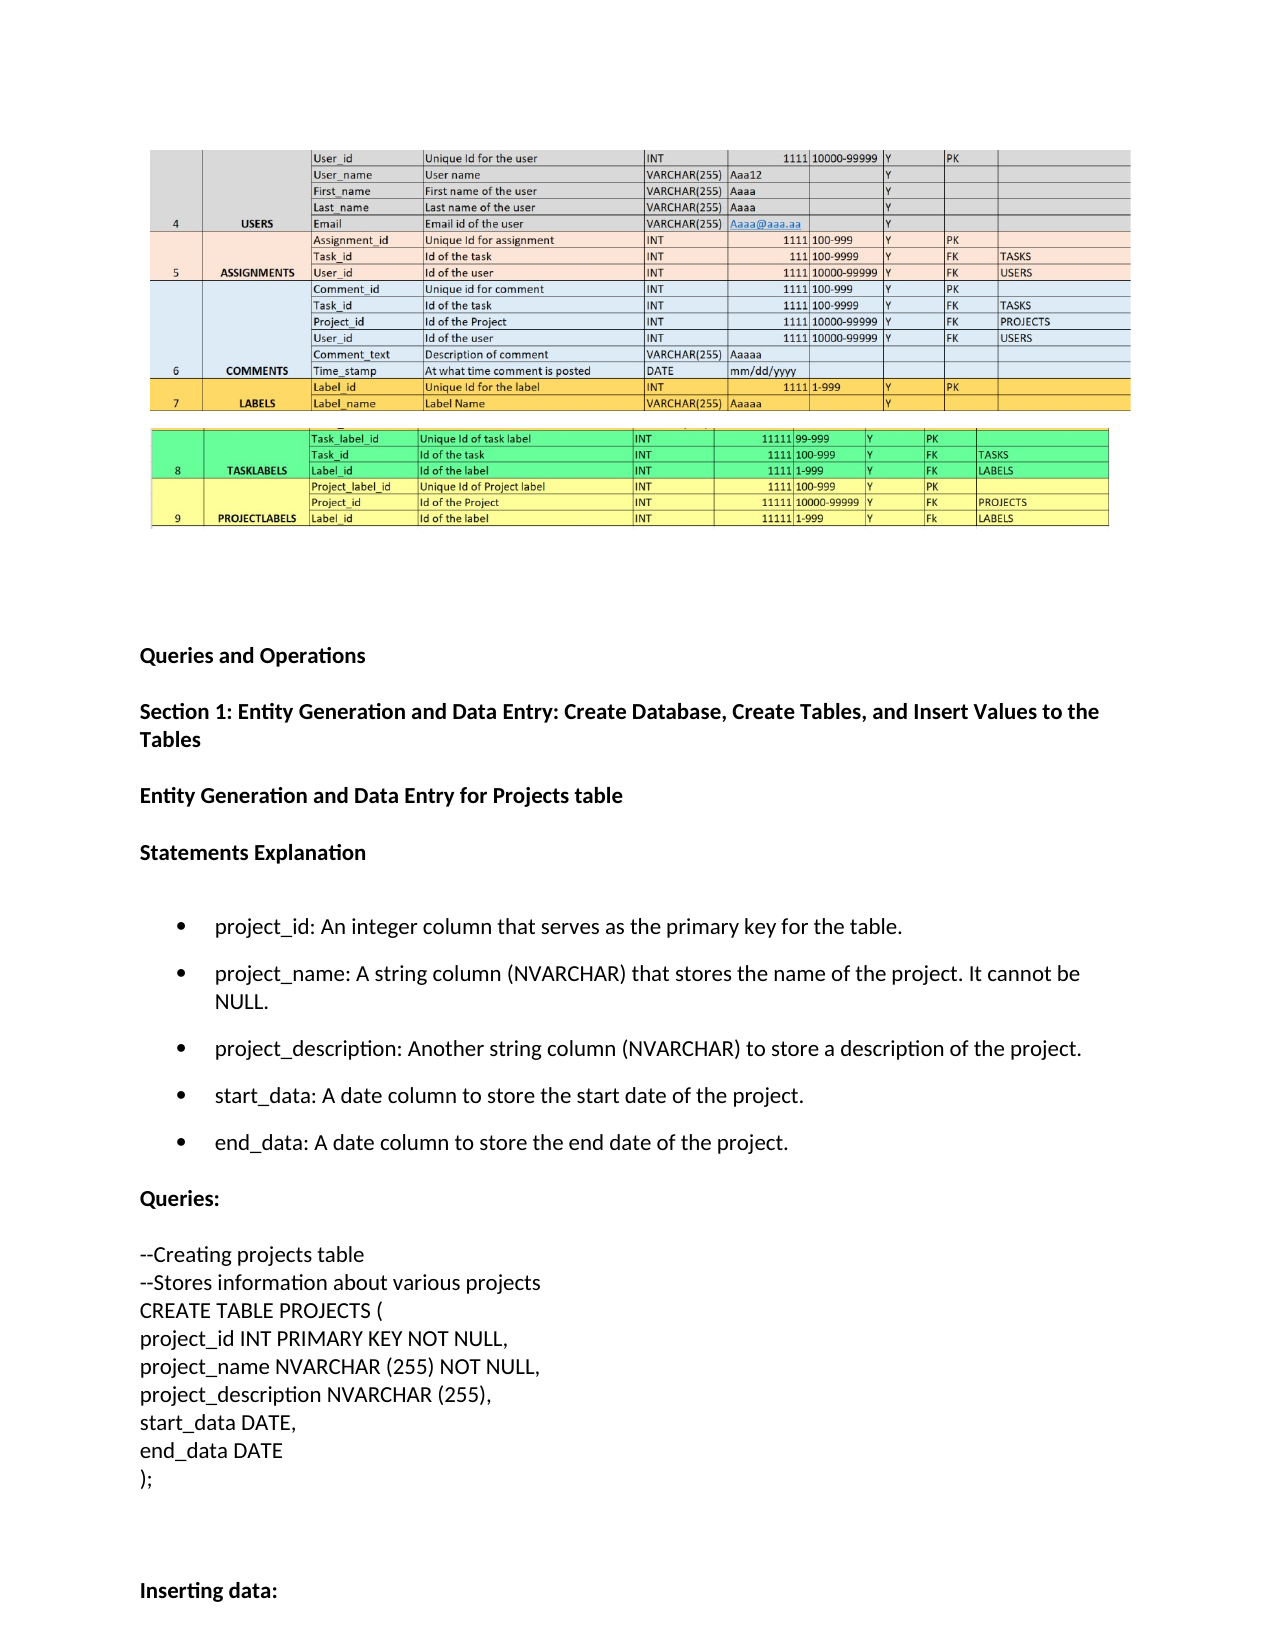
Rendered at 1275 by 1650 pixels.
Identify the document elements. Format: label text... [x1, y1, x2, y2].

text Entity Generation and Data Entry for Projects table [139, 782, 1135, 809]
text project_name NVARCHAR (255) NOT NULL, [139, 1352, 1135, 1380]
text CREATE TABLE PROJECTS ( [139, 1296, 1135, 1324]
text Section 1: Entity Generation and Data Entry: Create Database, Create Tables, and Insert Values to the Tables [139, 697, 1135, 753]
text Statements Explanation [139, 838, 1135, 866]
picture [150, 150, 1131, 411]
text Queries: [139, 1184, 1135, 1212]
text project_description NVARCHAR (255), [139, 1380, 1135, 1408]
text --Stores information about various projects [139, 1268, 1135, 1296]
text Inserting data: [139, 1576, 1135, 1604]
text ); [139, 1464, 1135, 1492]
list project_description: Another string column (NVARCHAR) to store a description of the project. [177, 1034, 1135, 1062]
list project_name: A string column (NVARCHAR) that stores the name of the project. It cannot be NULL. [177, 959, 1135, 1015]
text start_data DATE, [139, 1408, 1135, 1436]
picture [150, 428, 1110, 529]
text --Creating projects table [139, 1240, 1135, 1268]
text Queries and Operations [139, 641, 1135, 669]
list end_data: A date column to store the end date of the project. [177, 1128, 1135, 1156]
list start_data: A date column to store the start date of the project. [177, 1081, 1135, 1109]
text end_data DATE [139, 1436, 1135, 1464]
text project_id INT PRIMARY KEY NOT NULL, [139, 1324, 1135, 1352]
list project_id: An integer column that serves as the primary key for the table. [177, 912, 1135, 941]
